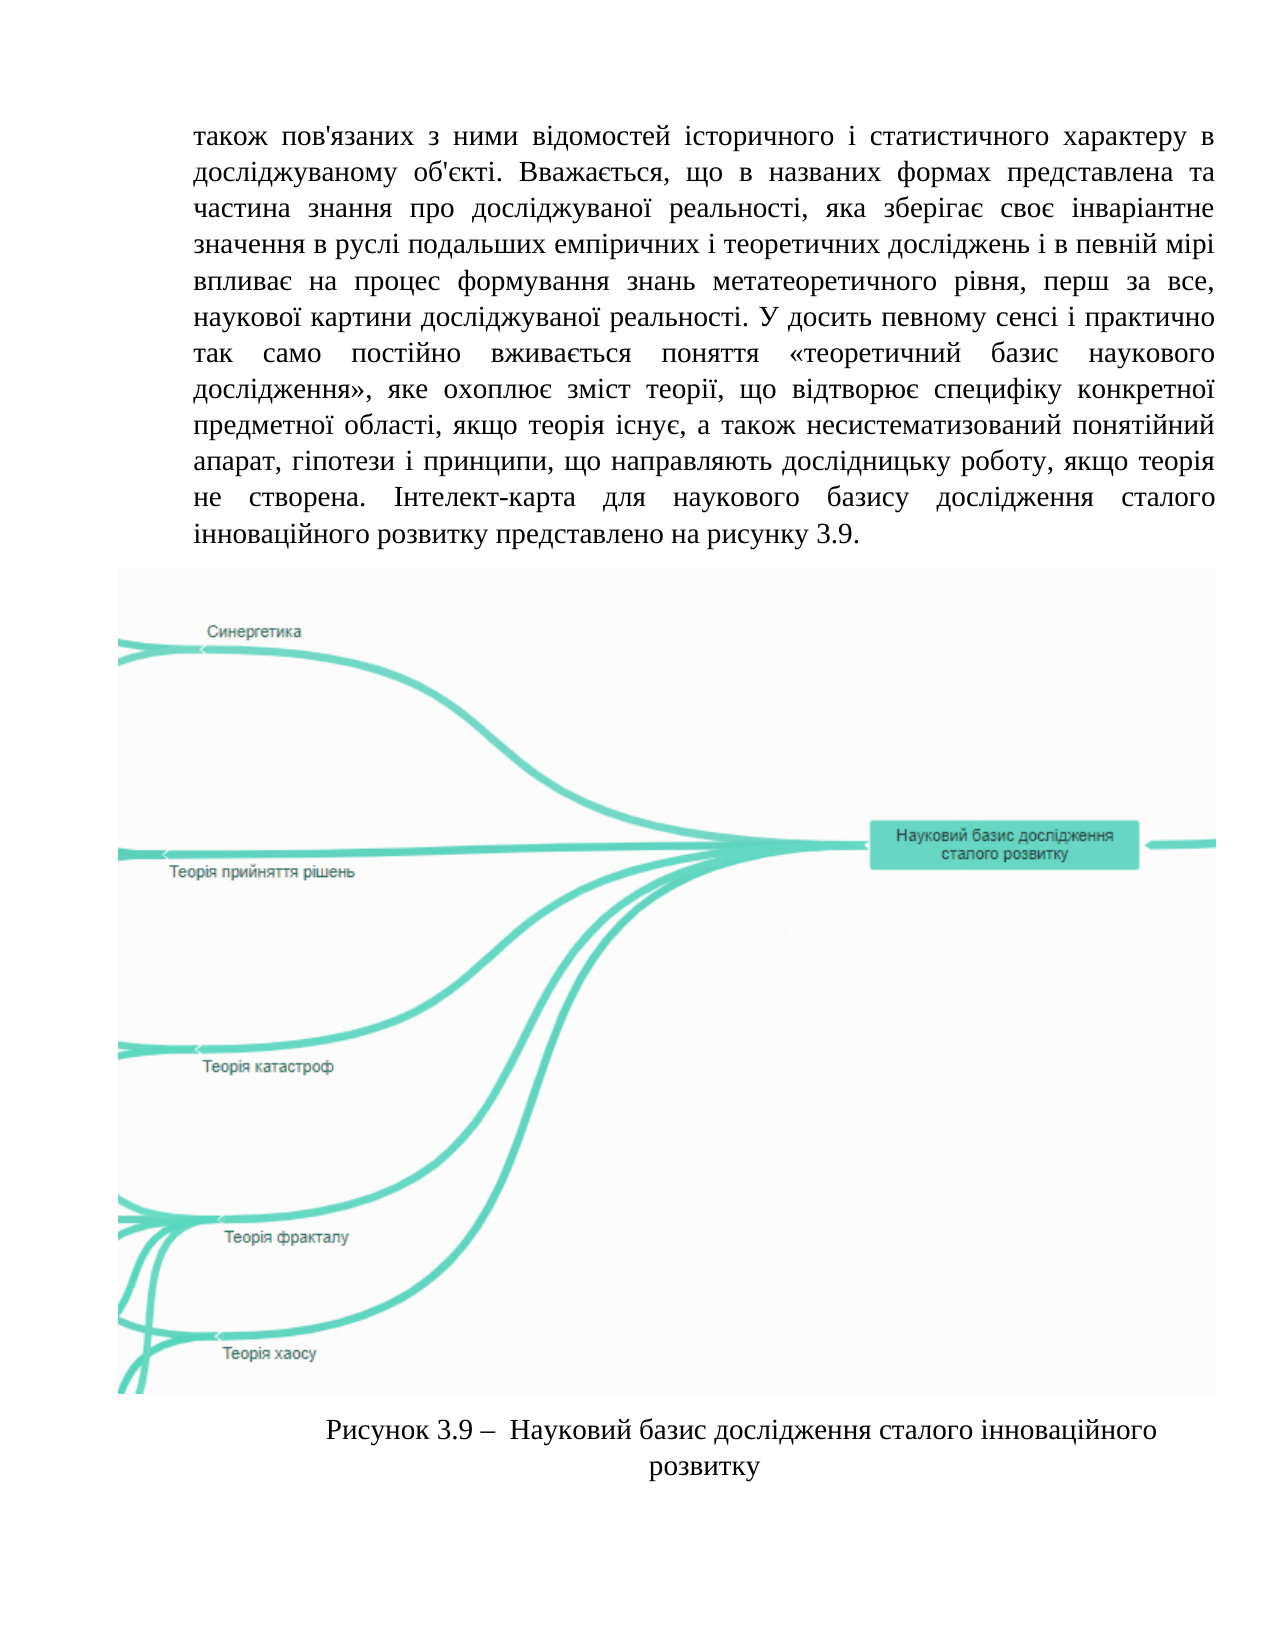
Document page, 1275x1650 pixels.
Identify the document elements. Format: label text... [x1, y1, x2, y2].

picture [118, 568, 1216, 1394]
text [193, 118, 1216, 549]
text Рисунок 3.9 – Науковий базис дослідження сталого інноваційного розвитку [193, 1412, 1216, 1482]
